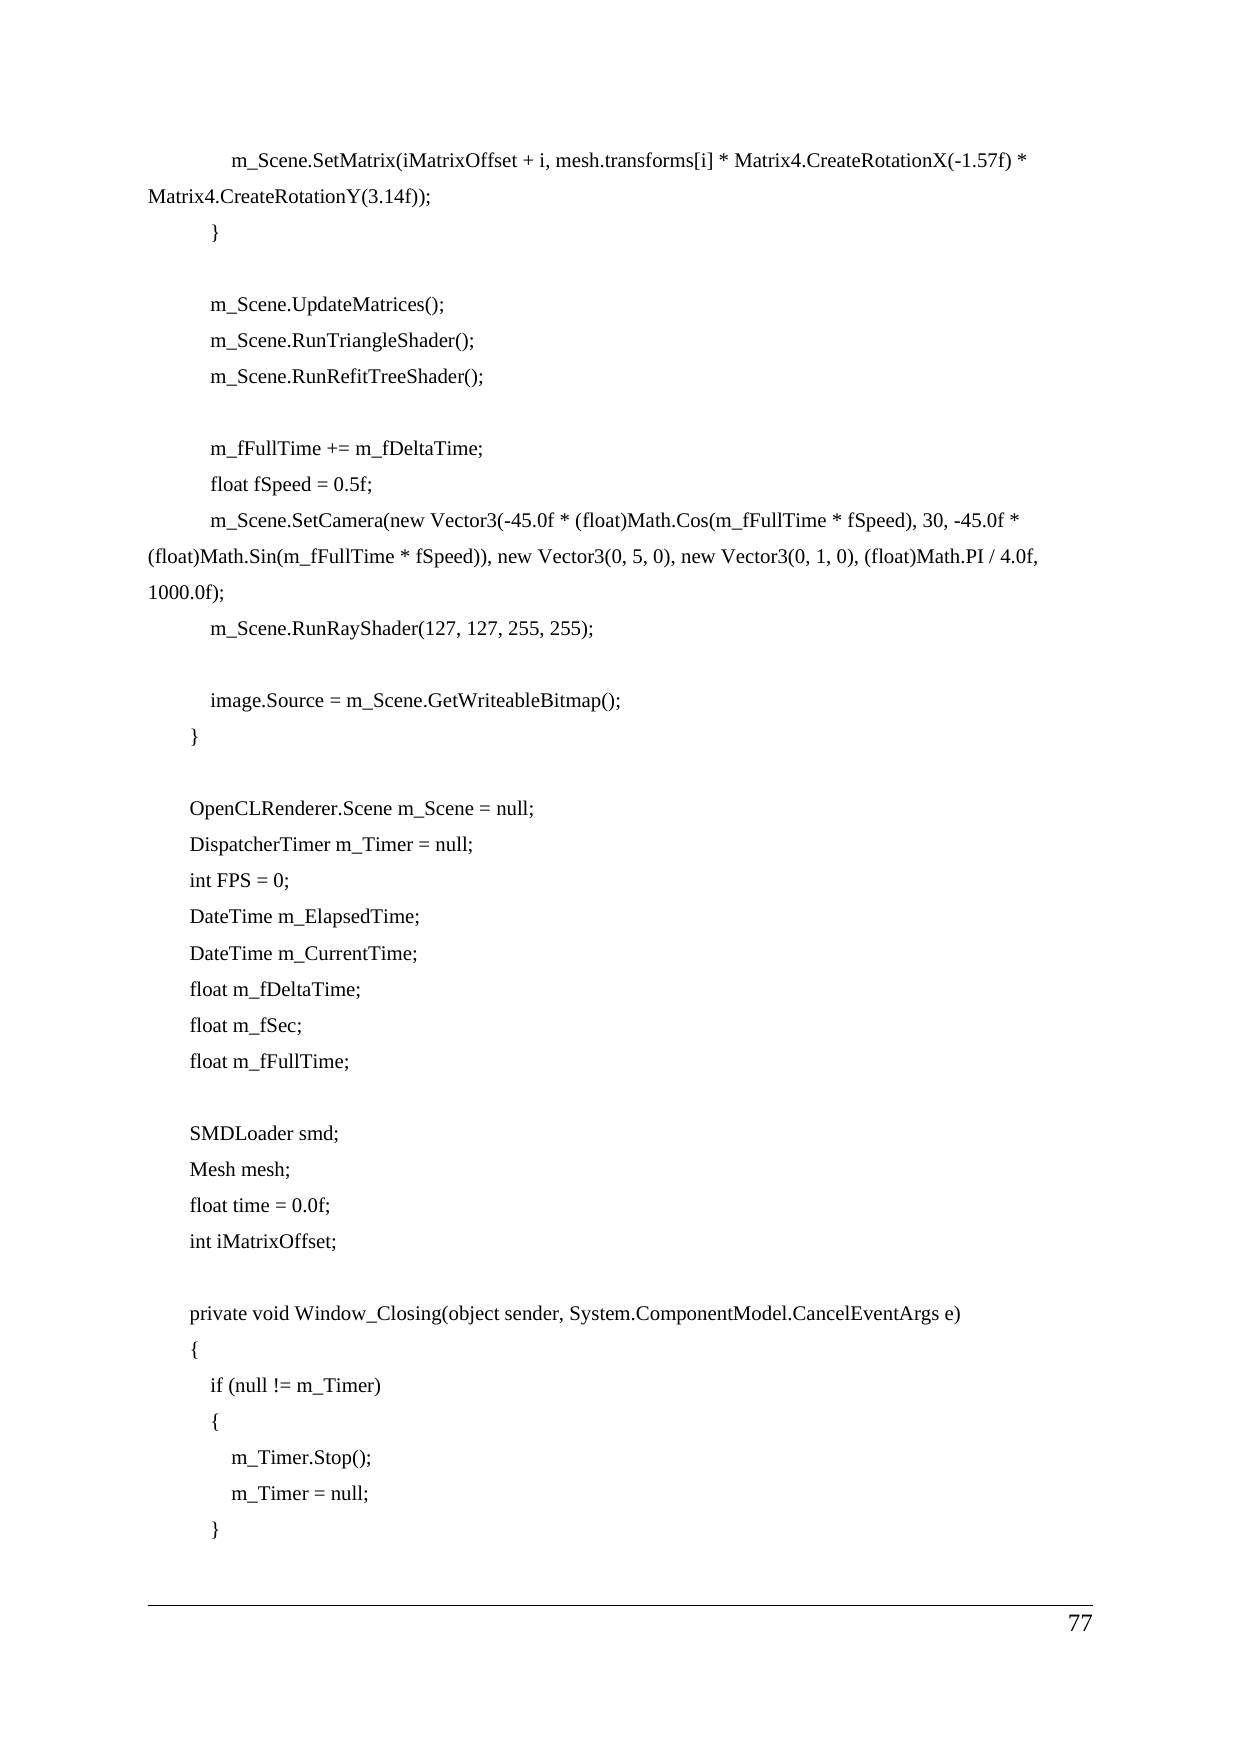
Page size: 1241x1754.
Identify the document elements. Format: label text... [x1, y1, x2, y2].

text m_Timer.Stop(); [148, 1445, 1093, 1469]
text OpenCLRenderer.Scene m_Scene = null; [148, 796, 1093, 820]
text float m_fSec; [148, 1013, 1093, 1037]
text { [148, 1337, 1093, 1361]
text Mesh mesh; [148, 1157, 1093, 1181]
text } [148, 724, 1093, 748]
text m_Scene.SetMatrix(iMatrixOffset + i, mesh.transforms[i] * Matrix4.CreateRotationX(-1.57f) * Matrix4.CreateRotationY(3.14f)); [148, 148, 1093, 208]
text DateTime m_ElapsedTime; [148, 904, 1093, 928]
text SMDLoader smd; [148, 1121, 1093, 1145]
text float fSpeed = 0.5f; [148, 472, 1093, 496]
text DateTime m_CurrentTime; [148, 941, 1093, 964]
text m_Scene.SetCamera(new Vector3(-45.0f * (float)Math.Cos(m_fFullTime * fSpeed), 30, -45.0f * (float)Math.Sin(m_fFullTime * fSpeed)), new Vector3(0, 5, 0), new Vector3(0, 1, 0), (float)Math.PI / 4.0f, 1000.0f); [148, 508, 1093, 604]
text float m_fDeltaTime; [148, 977, 1093, 1001]
text float time = 0.0f; [148, 1193, 1093, 1217]
text float m_fFullTime; [148, 1049, 1093, 1073]
text int iMatrixOffset; [148, 1229, 1093, 1253]
text } [148, 220, 1093, 244]
text image.Source = m_Scene.GetWriteableBitmap(); [148, 688, 1093, 712]
text m_Timer = null; [148, 1481, 1093, 1505]
text m_Scene.RunRayShader(127, 127, 255, 255); [148, 616, 1093, 640]
text m_Scene.RunTriangleShader(); [148, 328, 1093, 352]
text DispatcherTimer m_Timer = null; [148, 832, 1093, 856]
text private void Window_Closing(object sender, System.ComponentModel.CancelEventArgs e) [148, 1301, 1093, 1325]
text m_fFullTime += m_fDeltaTime; [148, 436, 1093, 460]
text { [148, 1409, 1093, 1433]
text } [148, 1517, 1093, 1541]
text if (null != m_Timer) [148, 1373, 1093, 1397]
text m_Scene.UpdateMatrices(); [148, 292, 1093, 316]
text m_Scene.RunRefitTreeShader(); [148, 364, 1093, 388]
text int FPS = 0; [148, 868, 1093, 892]
